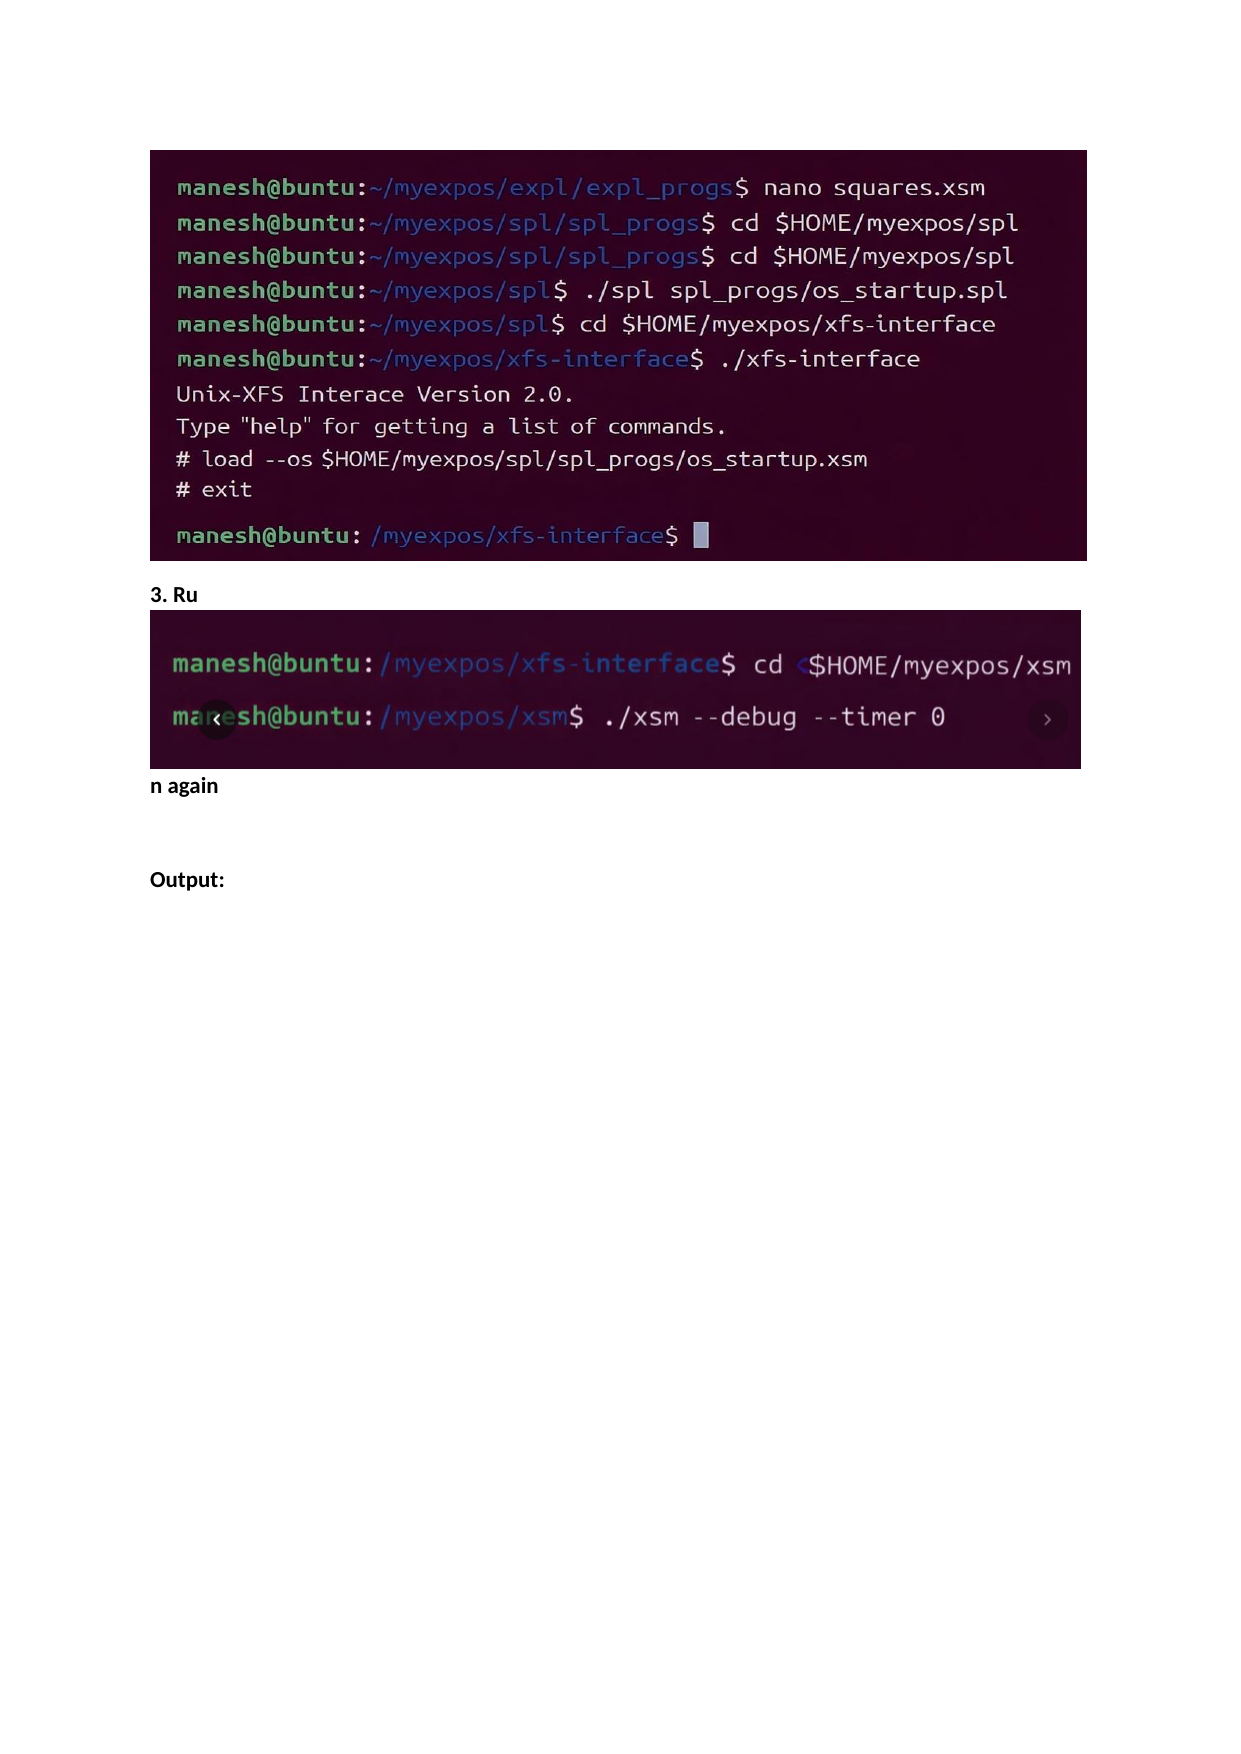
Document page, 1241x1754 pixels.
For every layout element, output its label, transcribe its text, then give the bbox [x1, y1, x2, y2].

picture [150, 150, 1087, 561]
picture [150, 610, 1081, 769]
text Output: [150, 865, 1090, 893]
